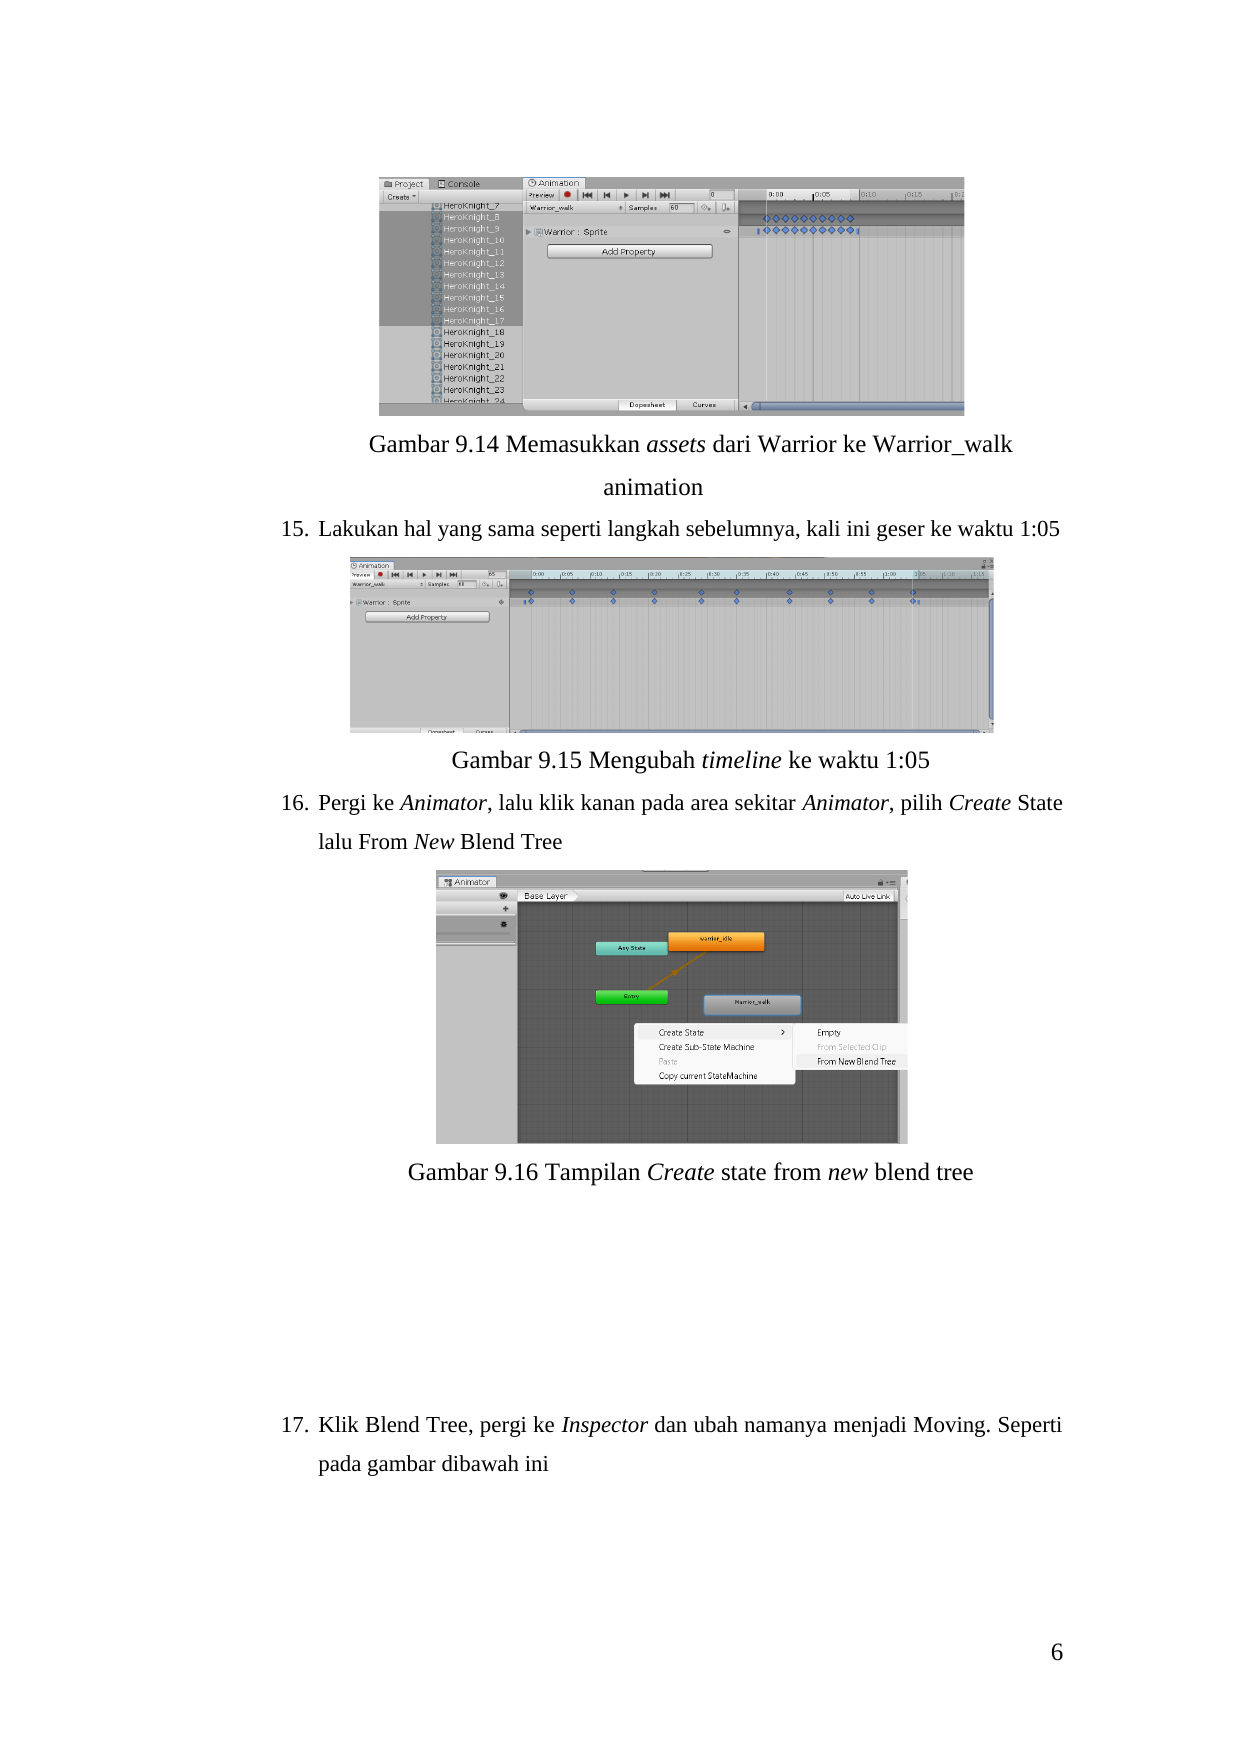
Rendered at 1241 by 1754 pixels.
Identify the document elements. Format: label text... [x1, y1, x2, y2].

list Pergi ke Animator, lalu klik kanan pada area sekitar Animator, pilih Create State lalu From New Blend Tree [281, 788, 1063, 854]
list Lakukan hal yang sama seperti langkah sebelumnya, kali ini geser ke waktu 1:05 [281, 515, 1063, 542]
picture [350, 557, 994, 733]
picture [436, 870, 908, 1144]
subtitle Memasukkan assets dari Warrior ke Warrior_walk animation [243, 429, 1063, 501]
subtitle Tampilan Create state from new blend tree [243, 1157, 1063, 1186]
picture [379, 177, 965, 416]
list Klik Blend Tree, pergi ke Inspector dan ubah namanya menjadi Moving. Seperti pada gambar dibawah ini [281, 1411, 1063, 1477]
subtitle Mengubah timeline ke waktu 1:05 [243, 745, 1063, 774]
